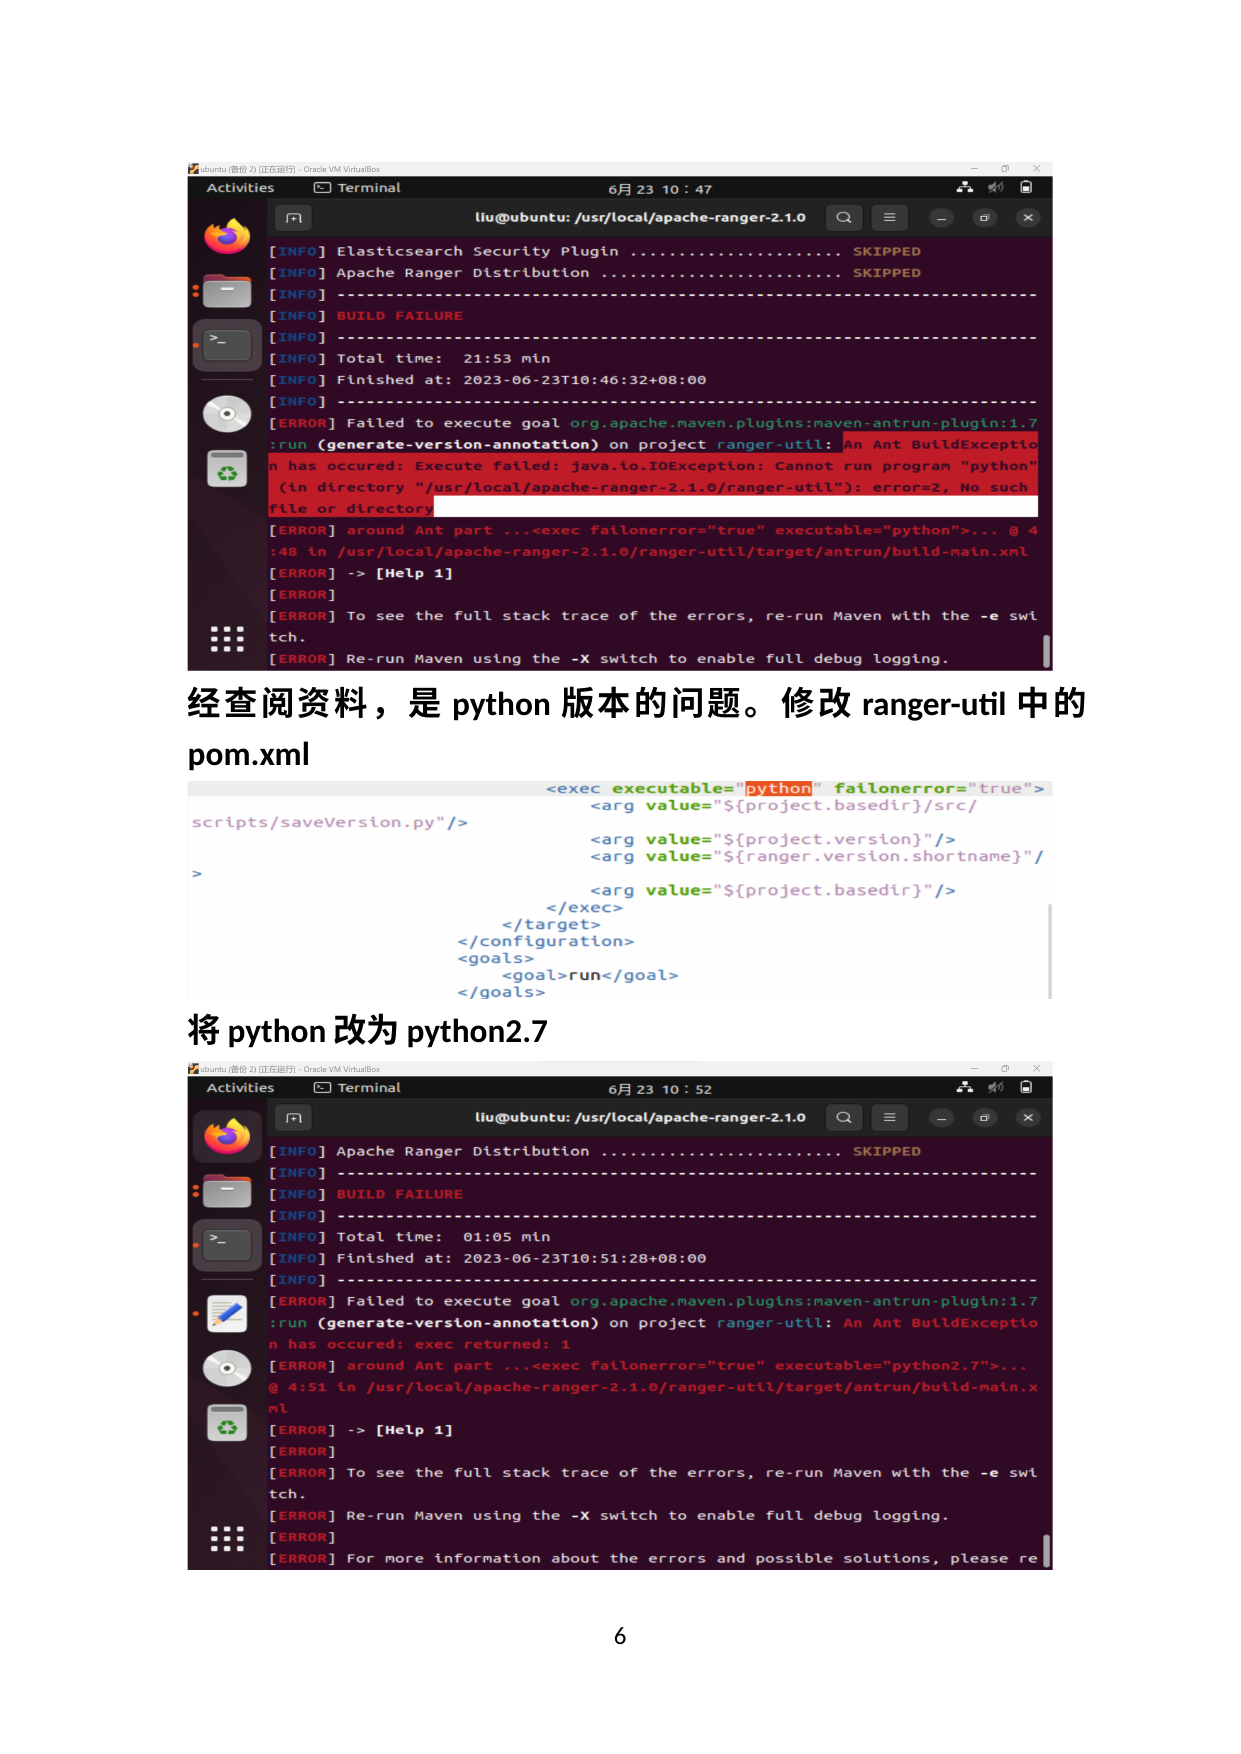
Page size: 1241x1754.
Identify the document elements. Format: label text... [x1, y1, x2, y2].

picture [187, 781, 1053, 999]
picture [187, 162, 1053, 671]
text 经查阅资料，是python版本的问题。修改ranger-util中的pom.xml [187, 676, 1087, 773]
picture [187, 1061, 1053, 1570]
text 将python改为python2.7 [187, 1003, 1087, 1052]
